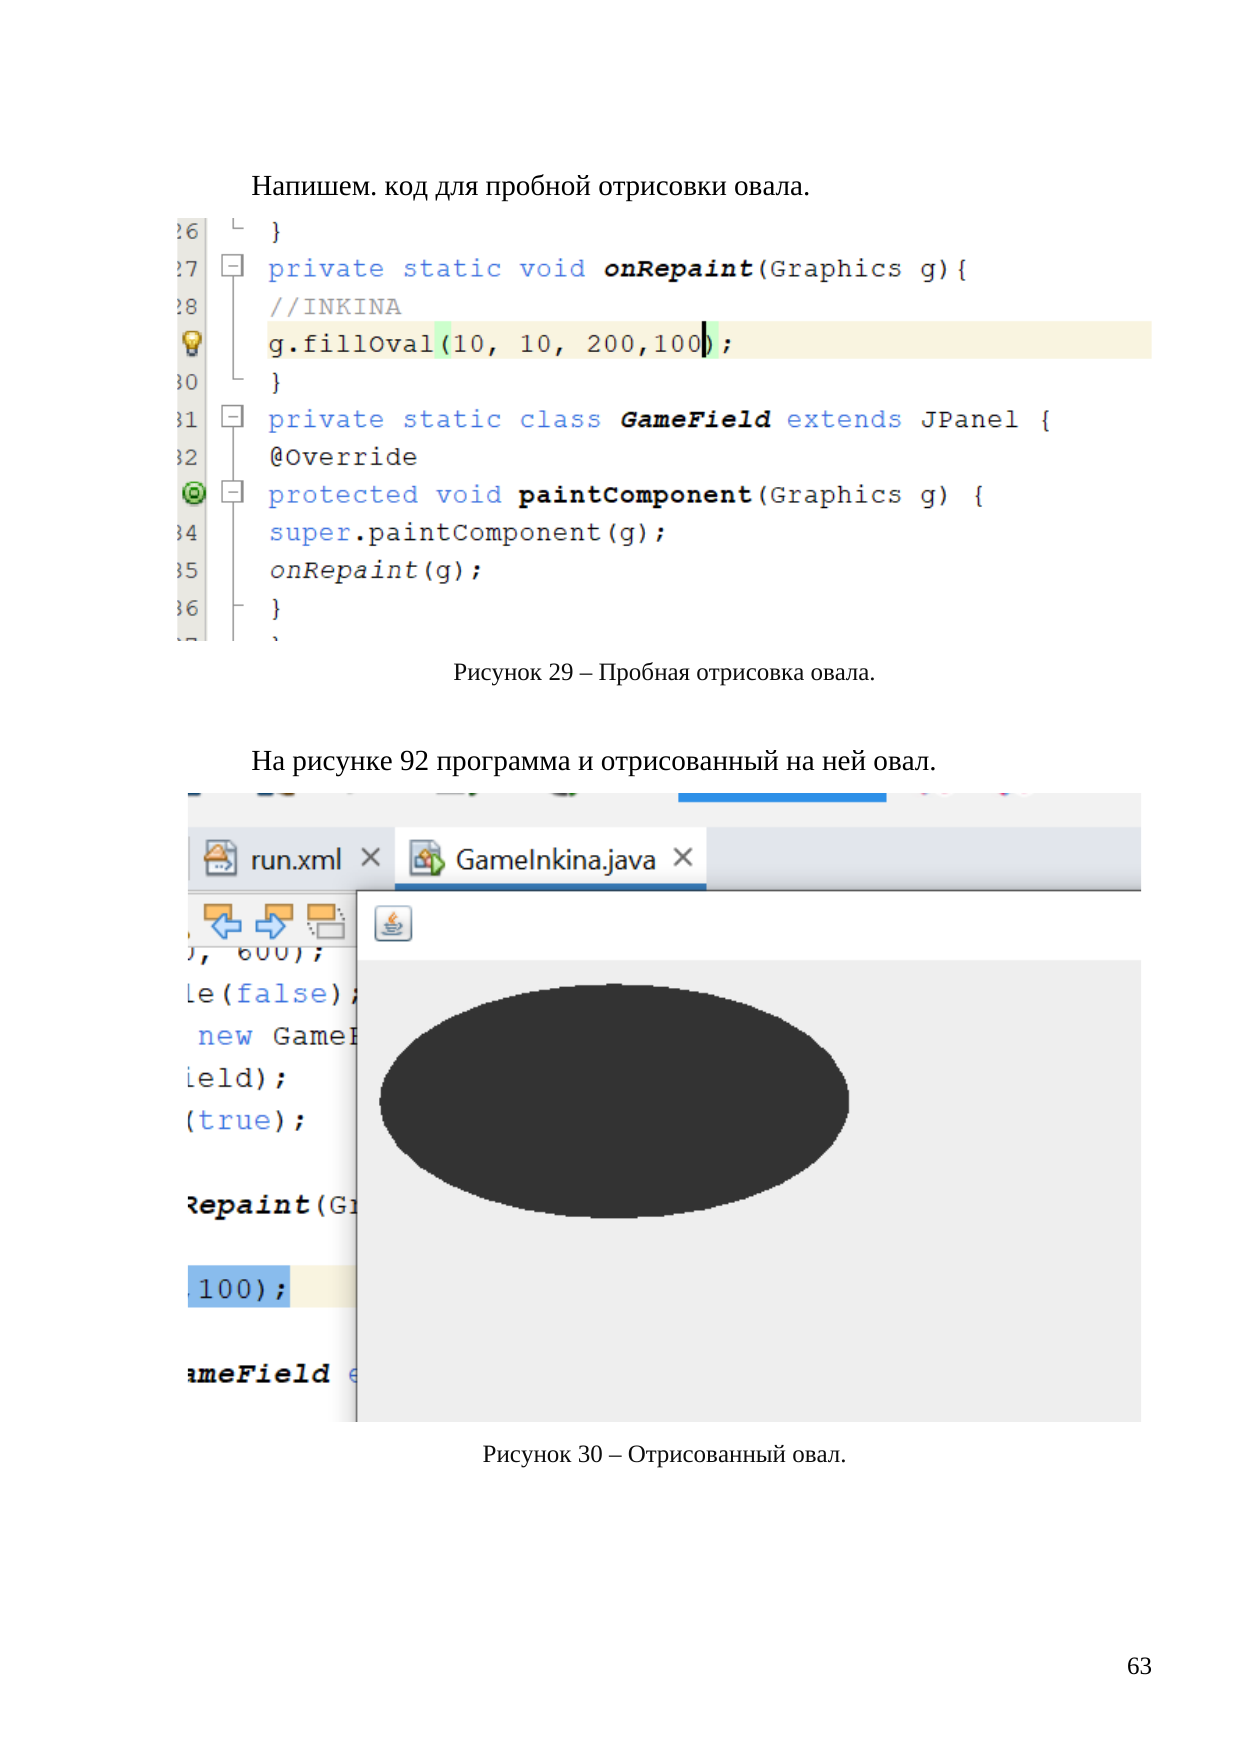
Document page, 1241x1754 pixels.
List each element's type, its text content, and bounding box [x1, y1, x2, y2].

picture [177, 218, 1152, 641]
text Рисунок 30 – Отрисованный овал. [177, 1439, 1152, 1467]
text Рисунок 29 – Пробная отрисовка овала. [177, 657, 1152, 686]
text На рисунке 92 программа и отрисованный на ней овал. [177, 743, 1152, 777]
picture [187, 793, 1142, 1422]
text Напишем. код для пробной отрисовки овала. [177, 168, 1152, 202]
